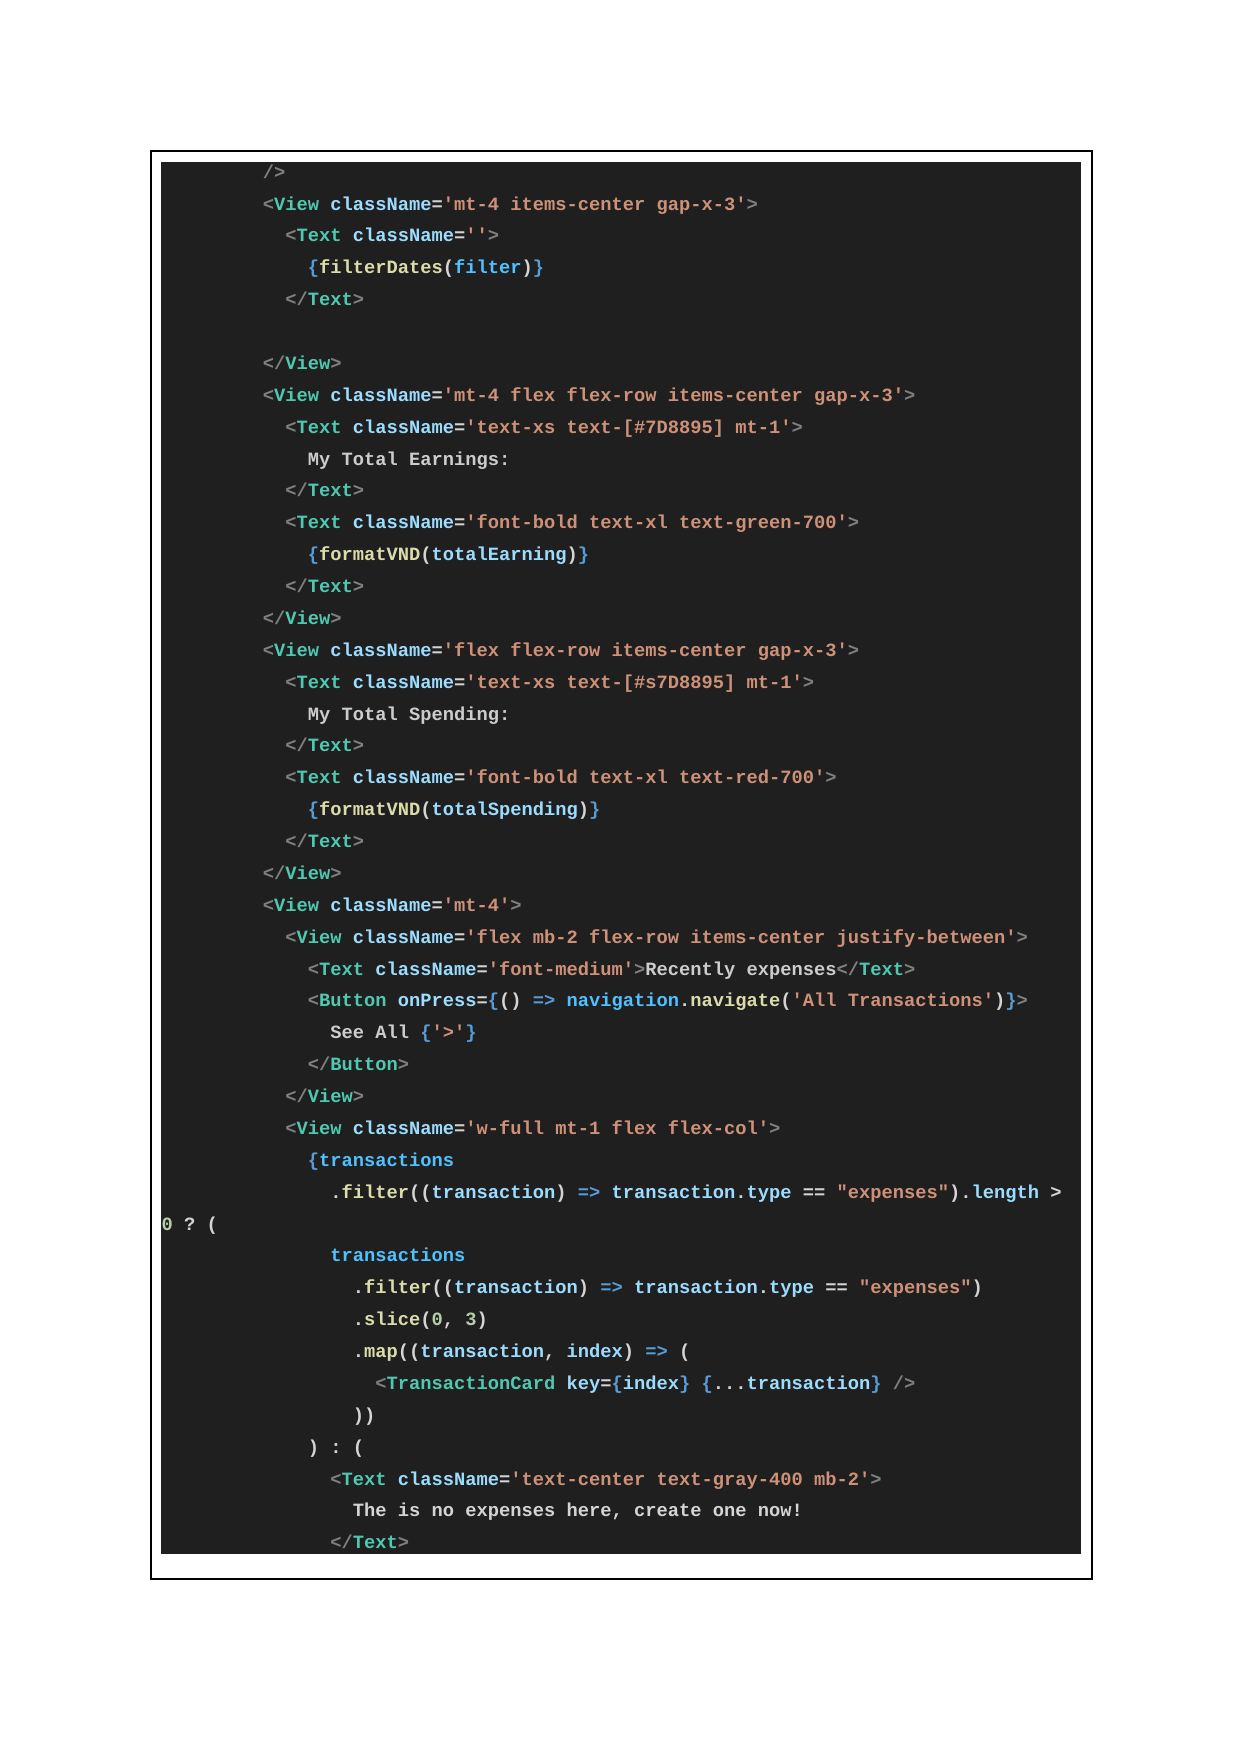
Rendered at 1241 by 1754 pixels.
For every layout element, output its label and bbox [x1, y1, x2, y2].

table_header [152, 152, 1091, 1578]
